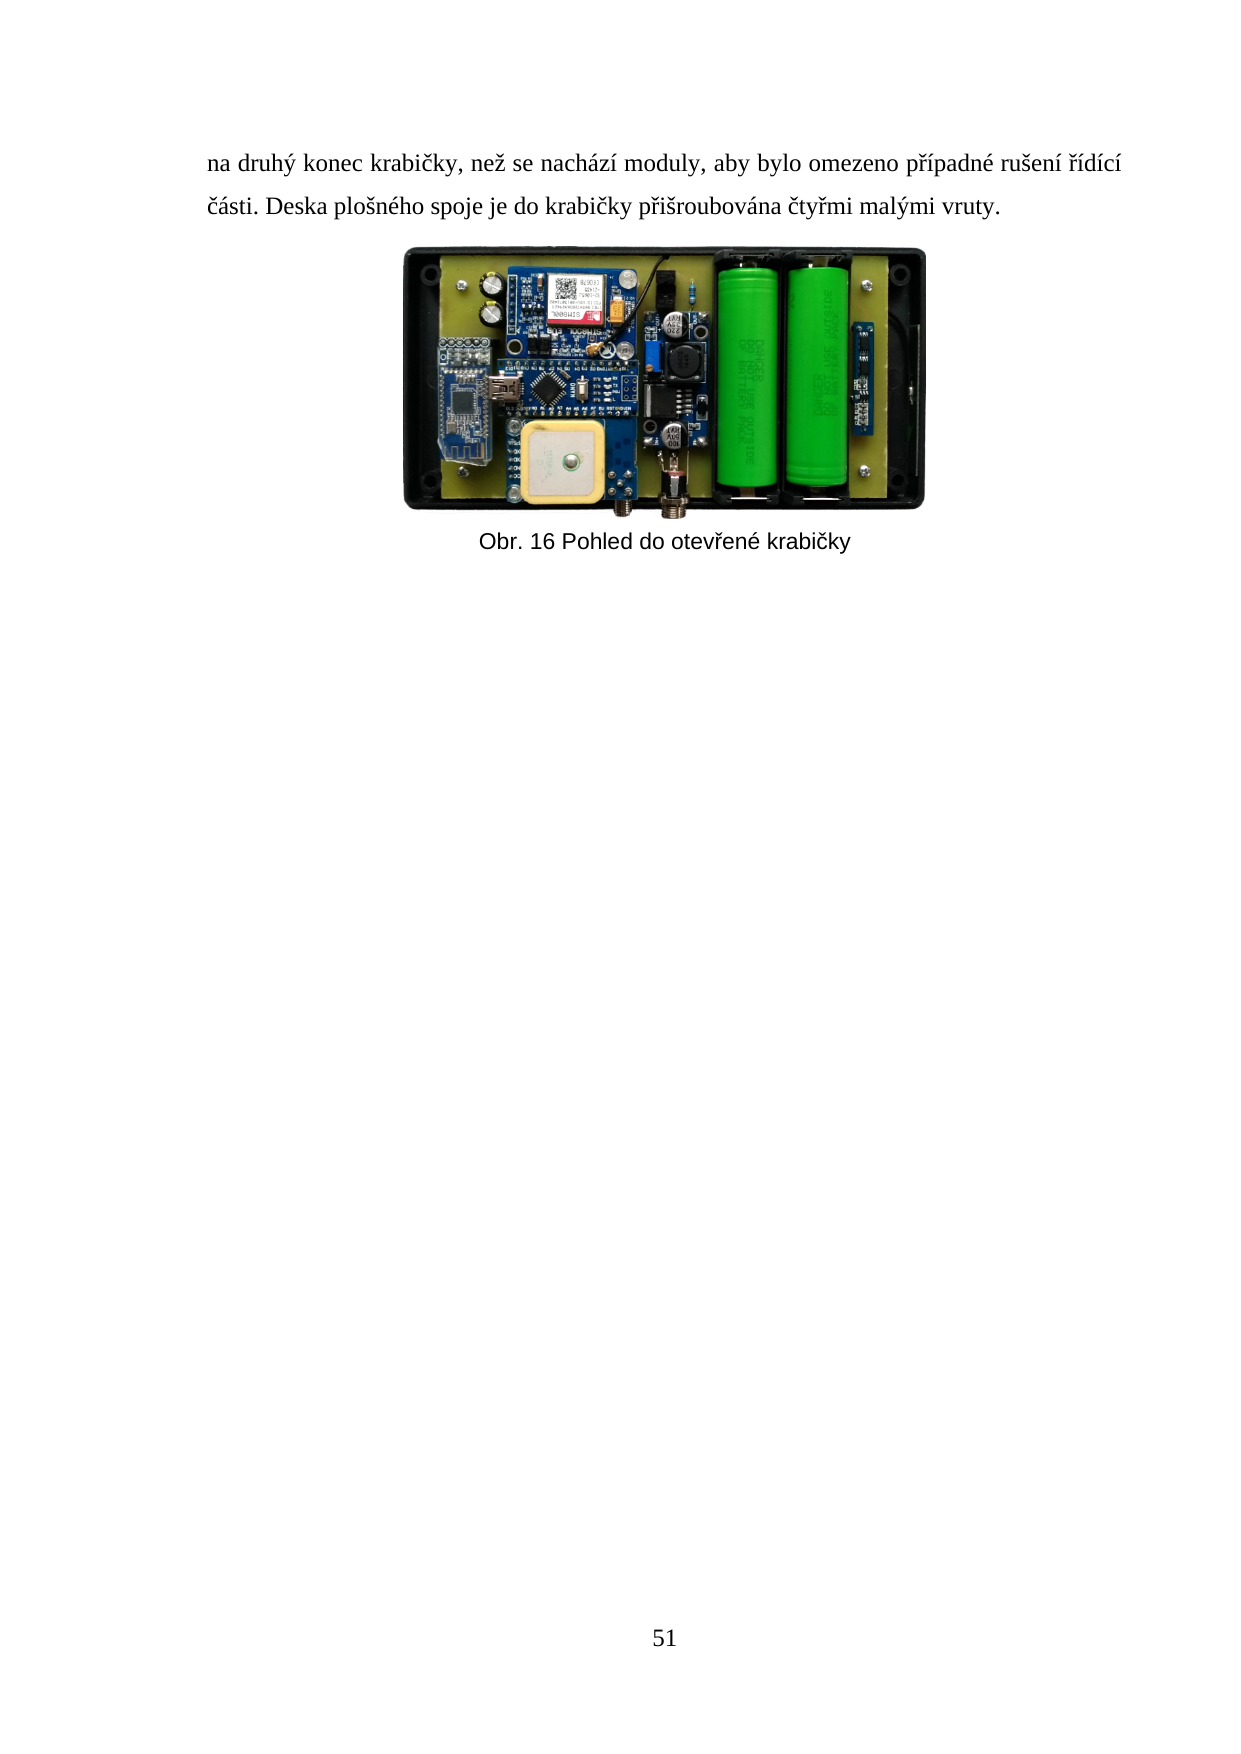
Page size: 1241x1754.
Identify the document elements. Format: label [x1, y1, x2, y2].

text [207, 148, 1122, 219]
picture [403, 246, 926, 519]
